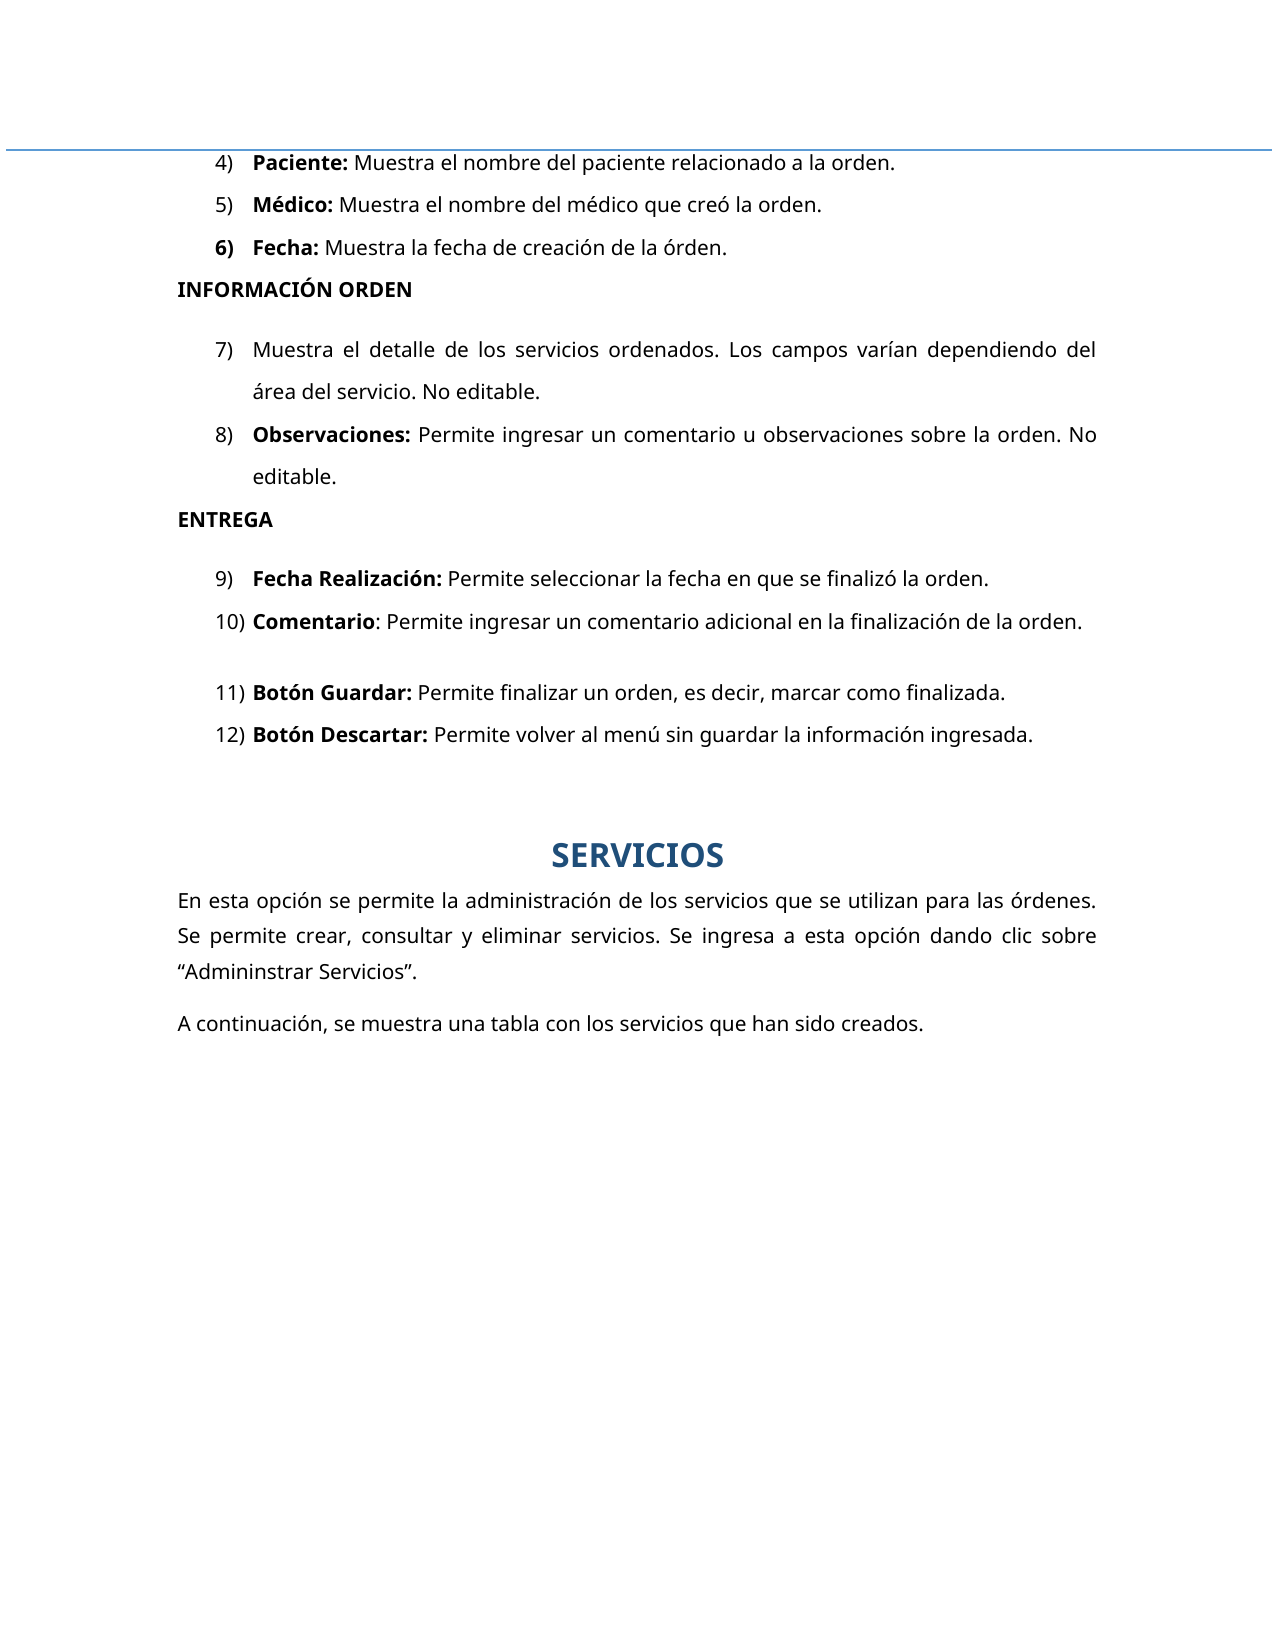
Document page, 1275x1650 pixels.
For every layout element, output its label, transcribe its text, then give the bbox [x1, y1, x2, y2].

text ENTREGA [177, 505, 1098, 533]
list Observaciones: Permite ingresar un comentario u observaciones sobre la orden. No editable. [215, 420, 1098, 491]
list Botón Descartar: Permite volver al menú sin guardar la información ingresada. [215, 721, 1098, 749]
list Botón Guardar: Permite finalizar un orden, es decir, marcar como finalizada. [215, 678, 1098, 706]
list Comentario: Permite ingresar un comentario adicional en la finalización de la orden. [215, 607, 1098, 635]
list Muestra el detalle de los servicios ordenados. Los campos varían dependiendo del área del servicio. No editable. [215, 335, 1098, 406]
list Médico: Muestra el nombre del médico que creó la orden. [215, 190, 1098, 219]
text A continuación, se muestra una tabla con los servicios que han sido creados. [177, 1009, 1098, 1037]
text INFORMACIÓN ORDEN [177, 275, 1098, 304]
text En esta opción se permite la administración de los servicios que se utilizan para las órdenes. Se permite crear, consultar y eliminar servicios. Se ingresa a esta opción dando clic sobre “Admininstrar Servicios”. [177, 886, 1098, 985]
list Fecha: Muestra la fecha de creación de la órden. [215, 233, 1098, 261]
list Paciente: Muestra el nombre del paciente relacionado a la orden. [215, 148, 1098, 176]
subtitle SERVICIOS [177, 832, 1098, 877]
list Fecha Realización: Permite seleccionar la fecha en que se finalizó la orden. [215, 564, 1098, 593]
